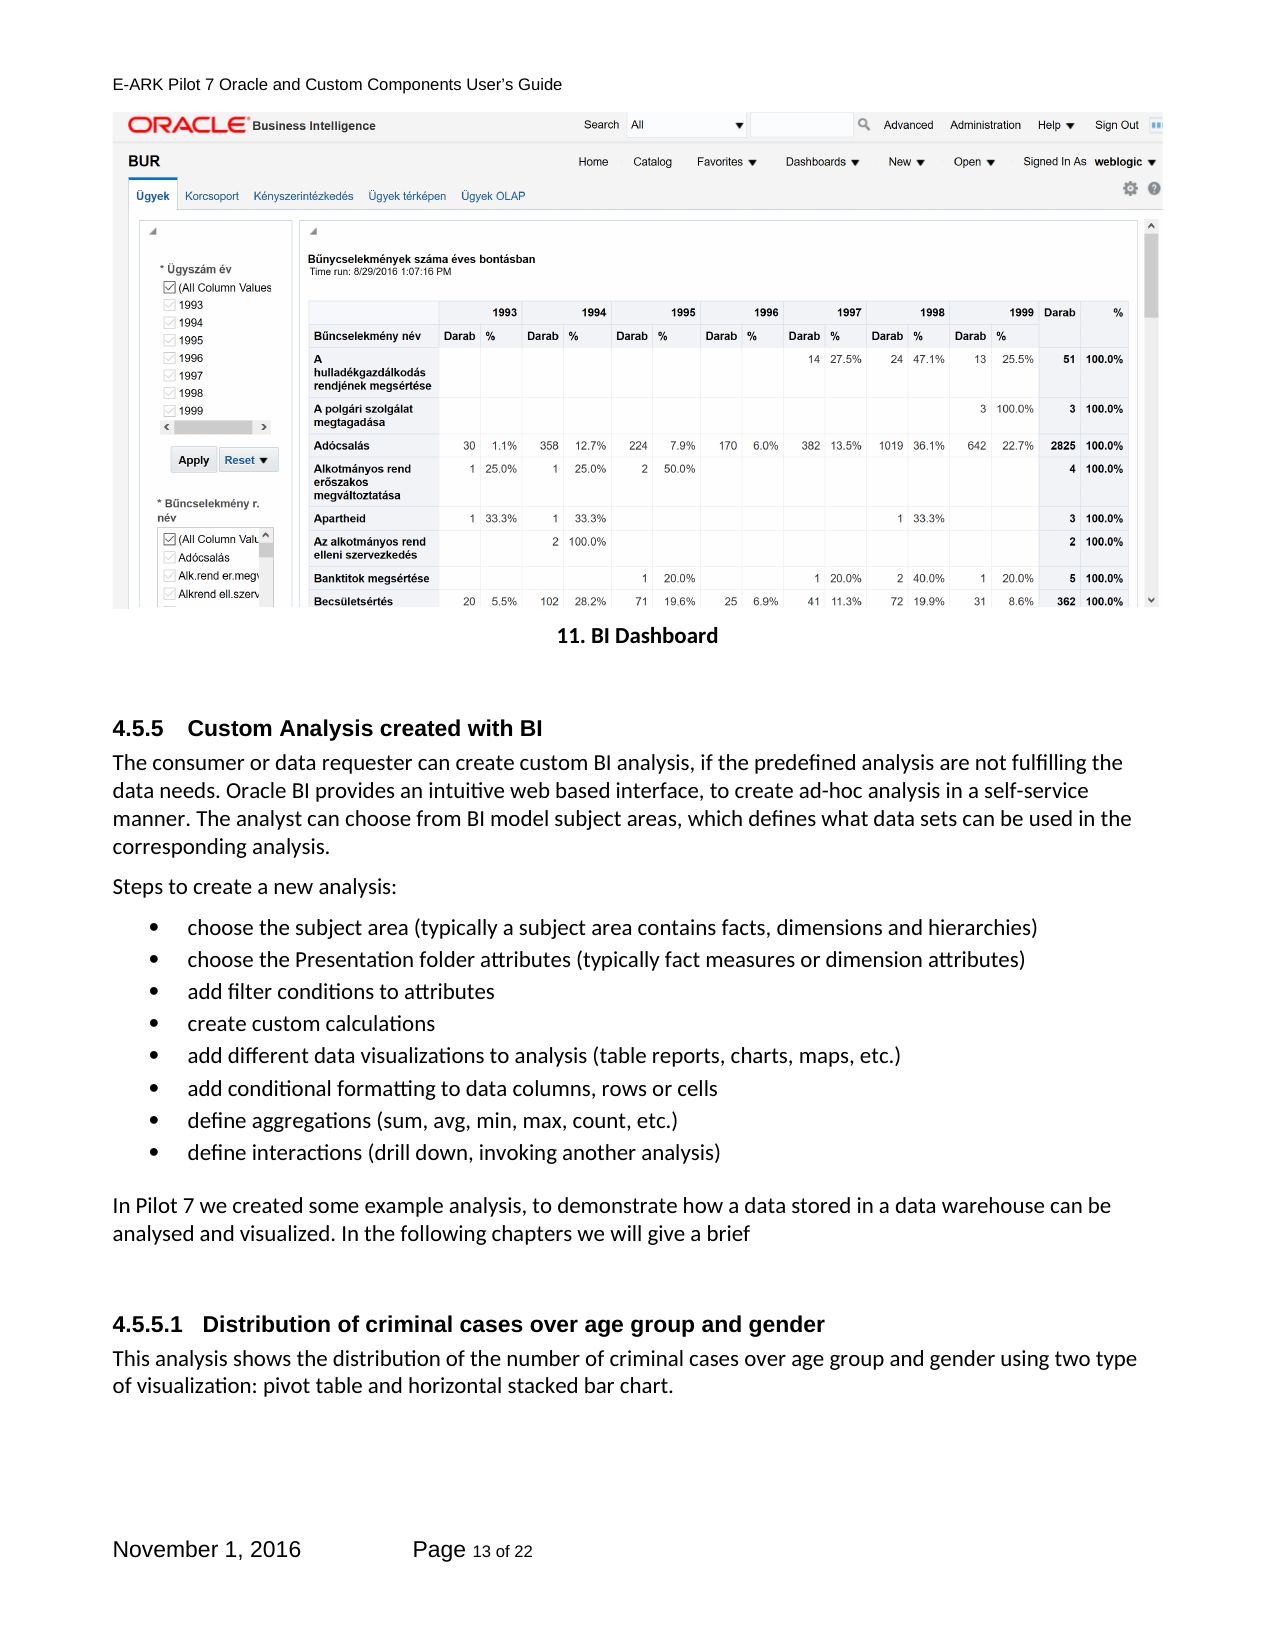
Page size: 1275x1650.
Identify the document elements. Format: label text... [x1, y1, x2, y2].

list add conditional formatting to data columns, rows or cells [150, 1074, 1162, 1102]
text 11. BI Dashboard [112, 622, 1162, 649]
list choose the Presentation folder attributes (typically fact measures or dimension attributes) [150, 945, 1162, 973]
list define interactions (drill down, invoking another analysis) [150, 1138, 1162, 1166]
text Steps to create a new analysis: [112, 872, 1162, 900]
text This analysis shows the distribution of the number of criminal cases over age group and gender using two type of visualization: pivot table and horizontal stacked bar chart. [112, 1344, 1162, 1400]
list add different data visualizations to analysis (table reports, charts, maps, etc.) [150, 1042, 1162, 1069]
list add filter conditions to attributes [150, 977, 1162, 1005]
picture [112, 112, 1163, 609]
text The consumer or data requester can create custom BI analysis, if the predefined analysis are not fulfilling the data needs. Oracle BI provides an intuitive web based interface, to create ad-hoc analysis in a self-service manner. The analyst can choose from BI model subject areas, which defines what data sets can be used in the corresponding analysis. [112, 748, 1162, 860]
subtitle Distribution of criminal cases over age group and gender [112, 1311, 1162, 1337]
subtitle Custom Analysis created with BI [112, 715, 1162, 741]
list define aggregations (sum, avg, min, max, count, etc.) [150, 1106, 1162, 1134]
list create custom calculations [150, 1009, 1162, 1037]
list choose the subject area (typically a subject area contains facts, dimensions and hierarchies) [150, 913, 1162, 941]
text In Pilot 7 we created some example analysis, to demonstrate how a data stored in a data warehouse can be analysed and visualized. In the following chapters we will give a brief [112, 1191, 1162, 1247]
